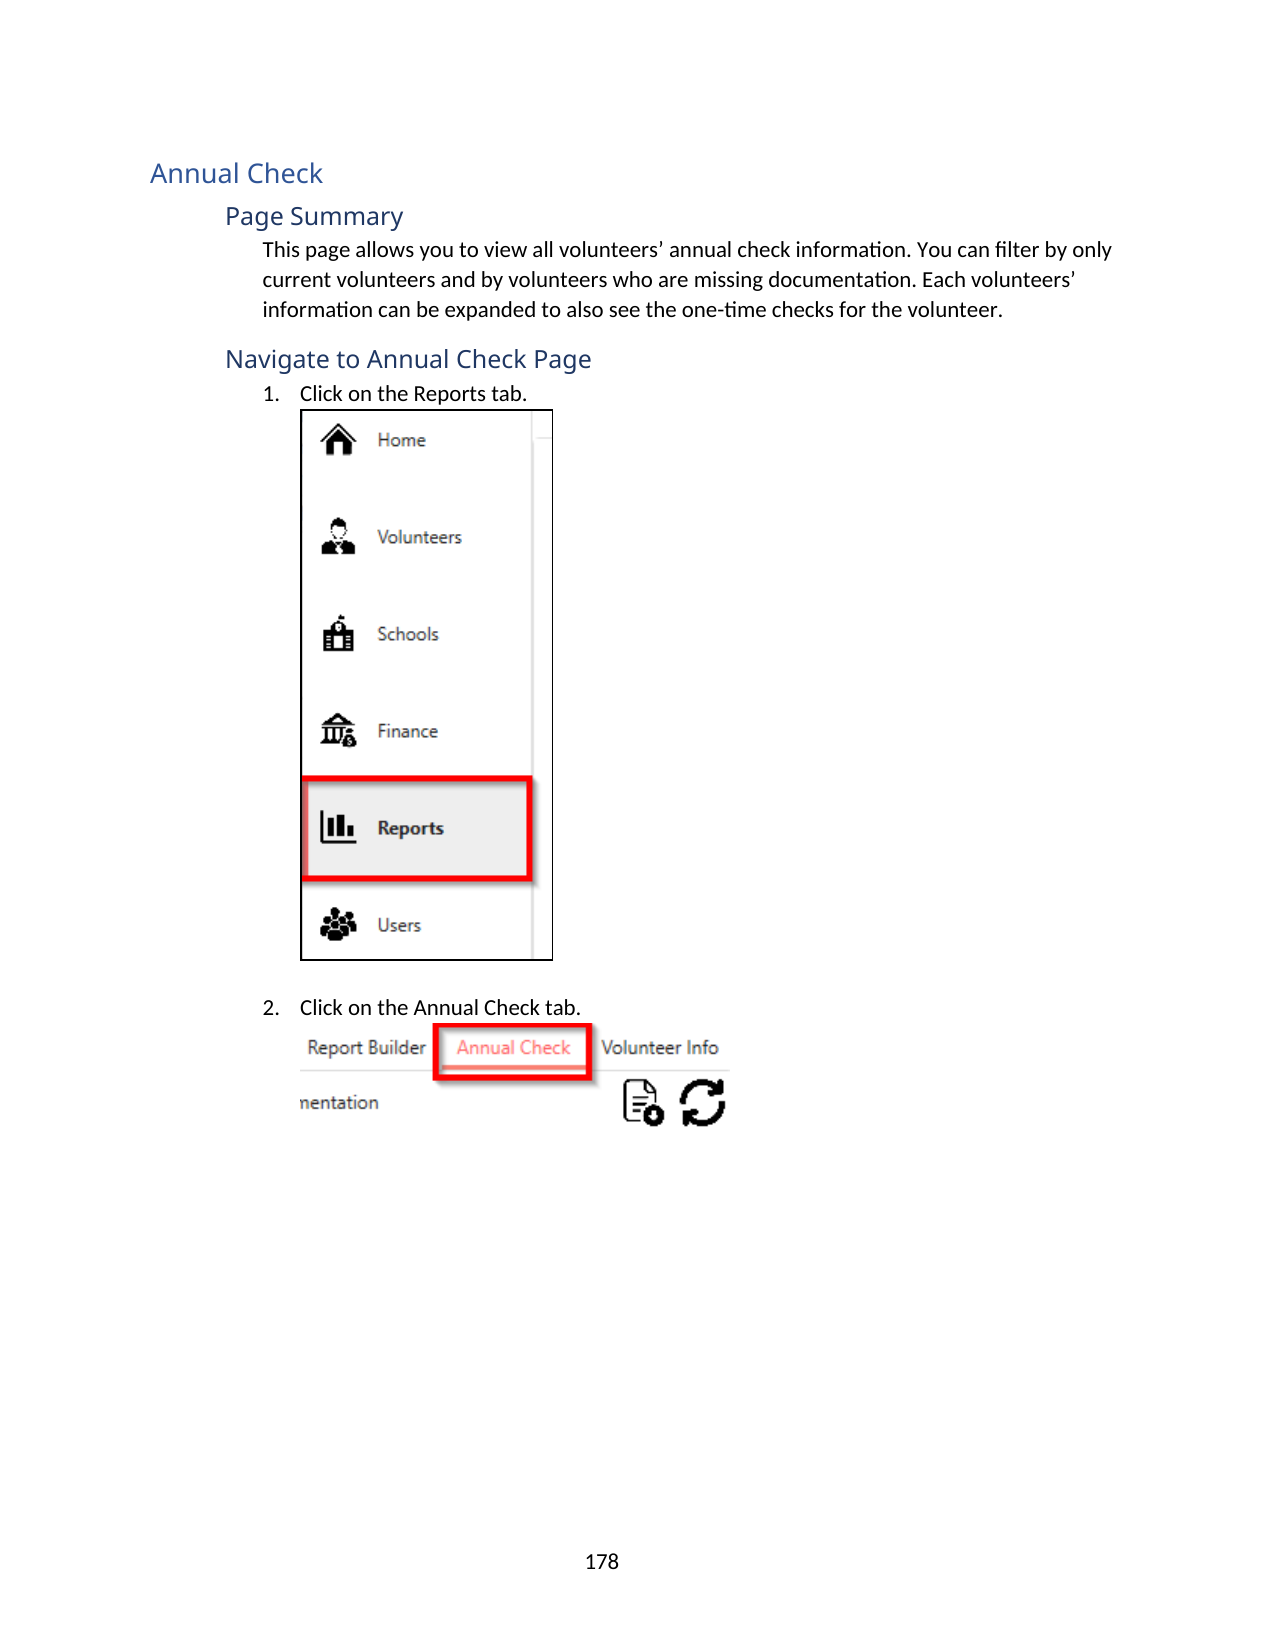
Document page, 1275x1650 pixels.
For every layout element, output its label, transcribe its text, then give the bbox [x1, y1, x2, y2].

subtitle Page Summary [225, 198, 1125, 232]
picture [300, 1023, 730, 1128]
subtitle Navigate to Annual Check Page [225, 342, 1125, 376]
picture [302, 411, 552, 959]
subtitle Annual Check [150, 154, 1125, 191]
text This page allows you to view all volunteers’ annual check information. You can filter by only current volunteers and by volunteers who are missing documentation. Each volunteers’ information can be expanded to also see the one-time checks for the volunteer. [262, 235, 1125, 323]
